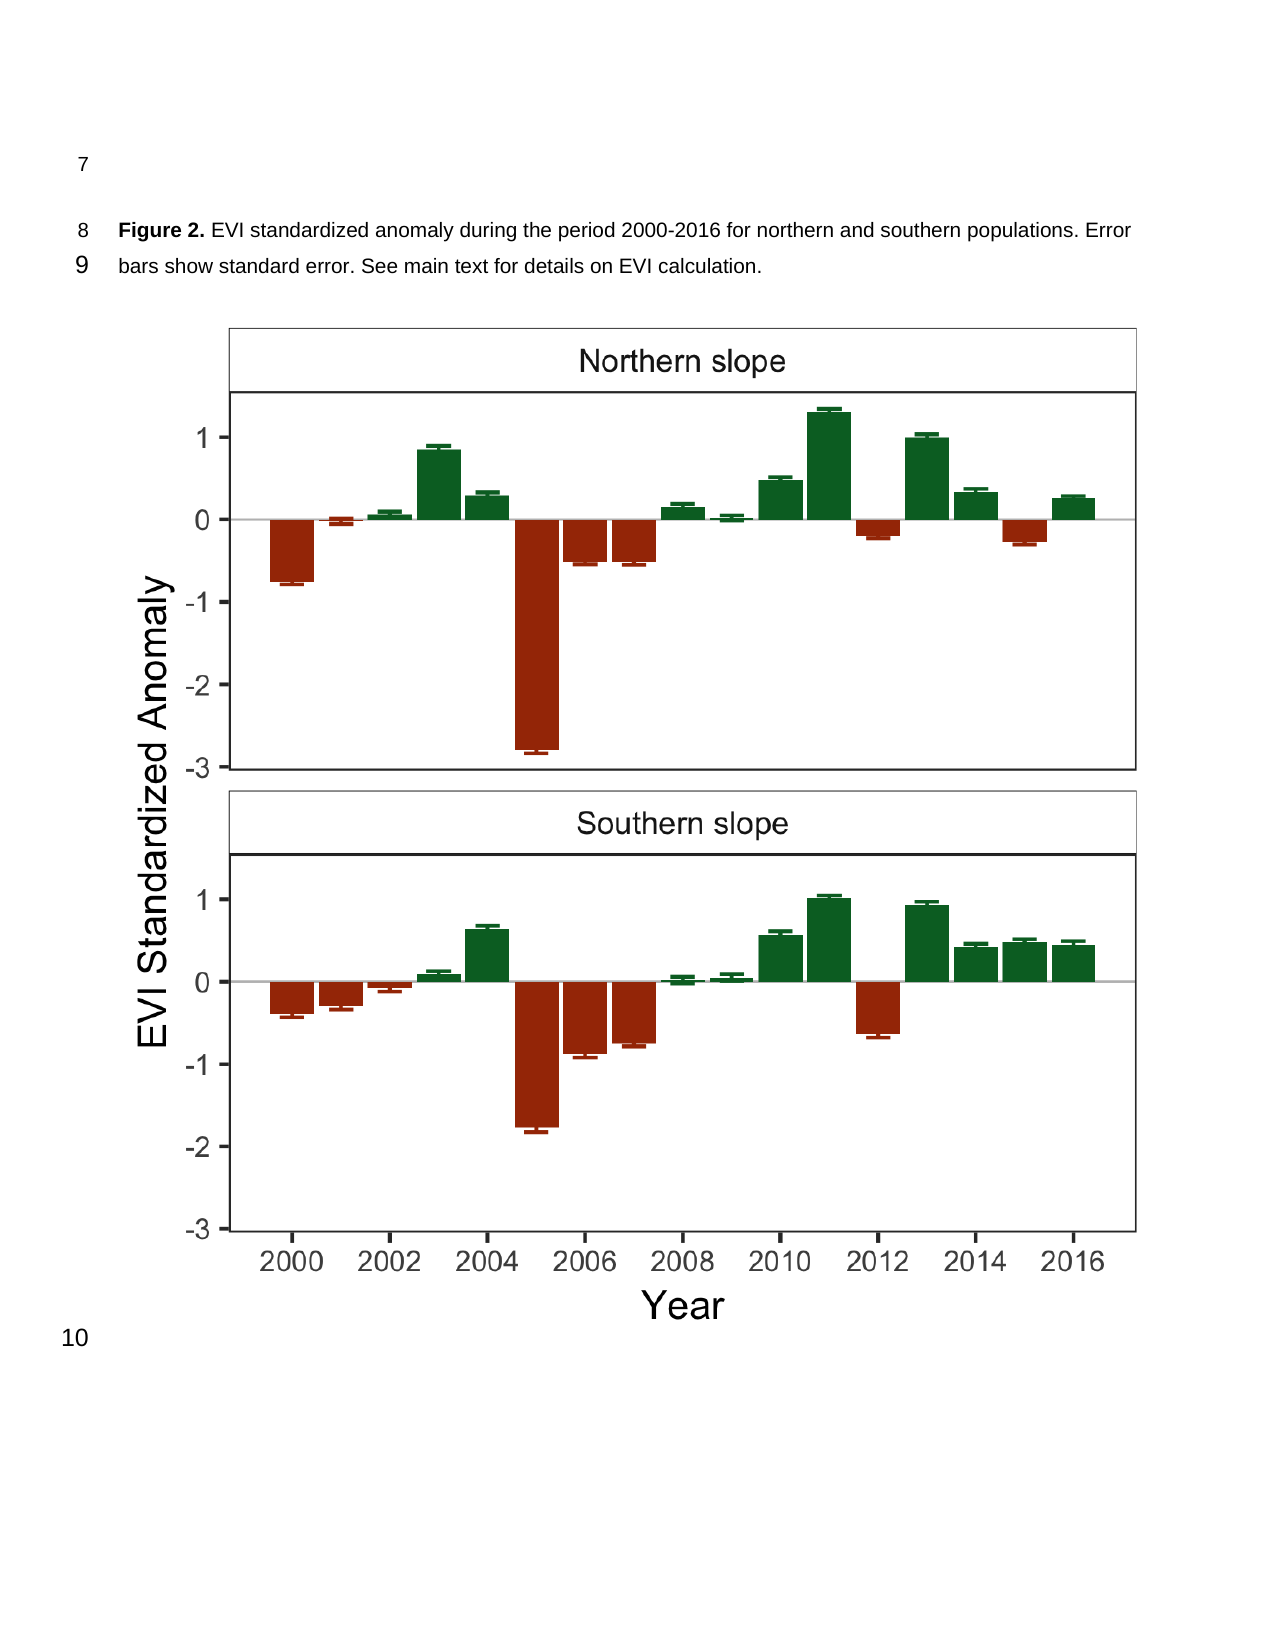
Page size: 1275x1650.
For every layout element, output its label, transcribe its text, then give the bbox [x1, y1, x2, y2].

text Figure 2. EVI standardized anomaly during the period 2000-2016 for northern and southern populations. Error bars show standard error. See main text for details on EVI calculation. [118, 218, 1157, 278]
picture [118, 308, 1156, 1347]
